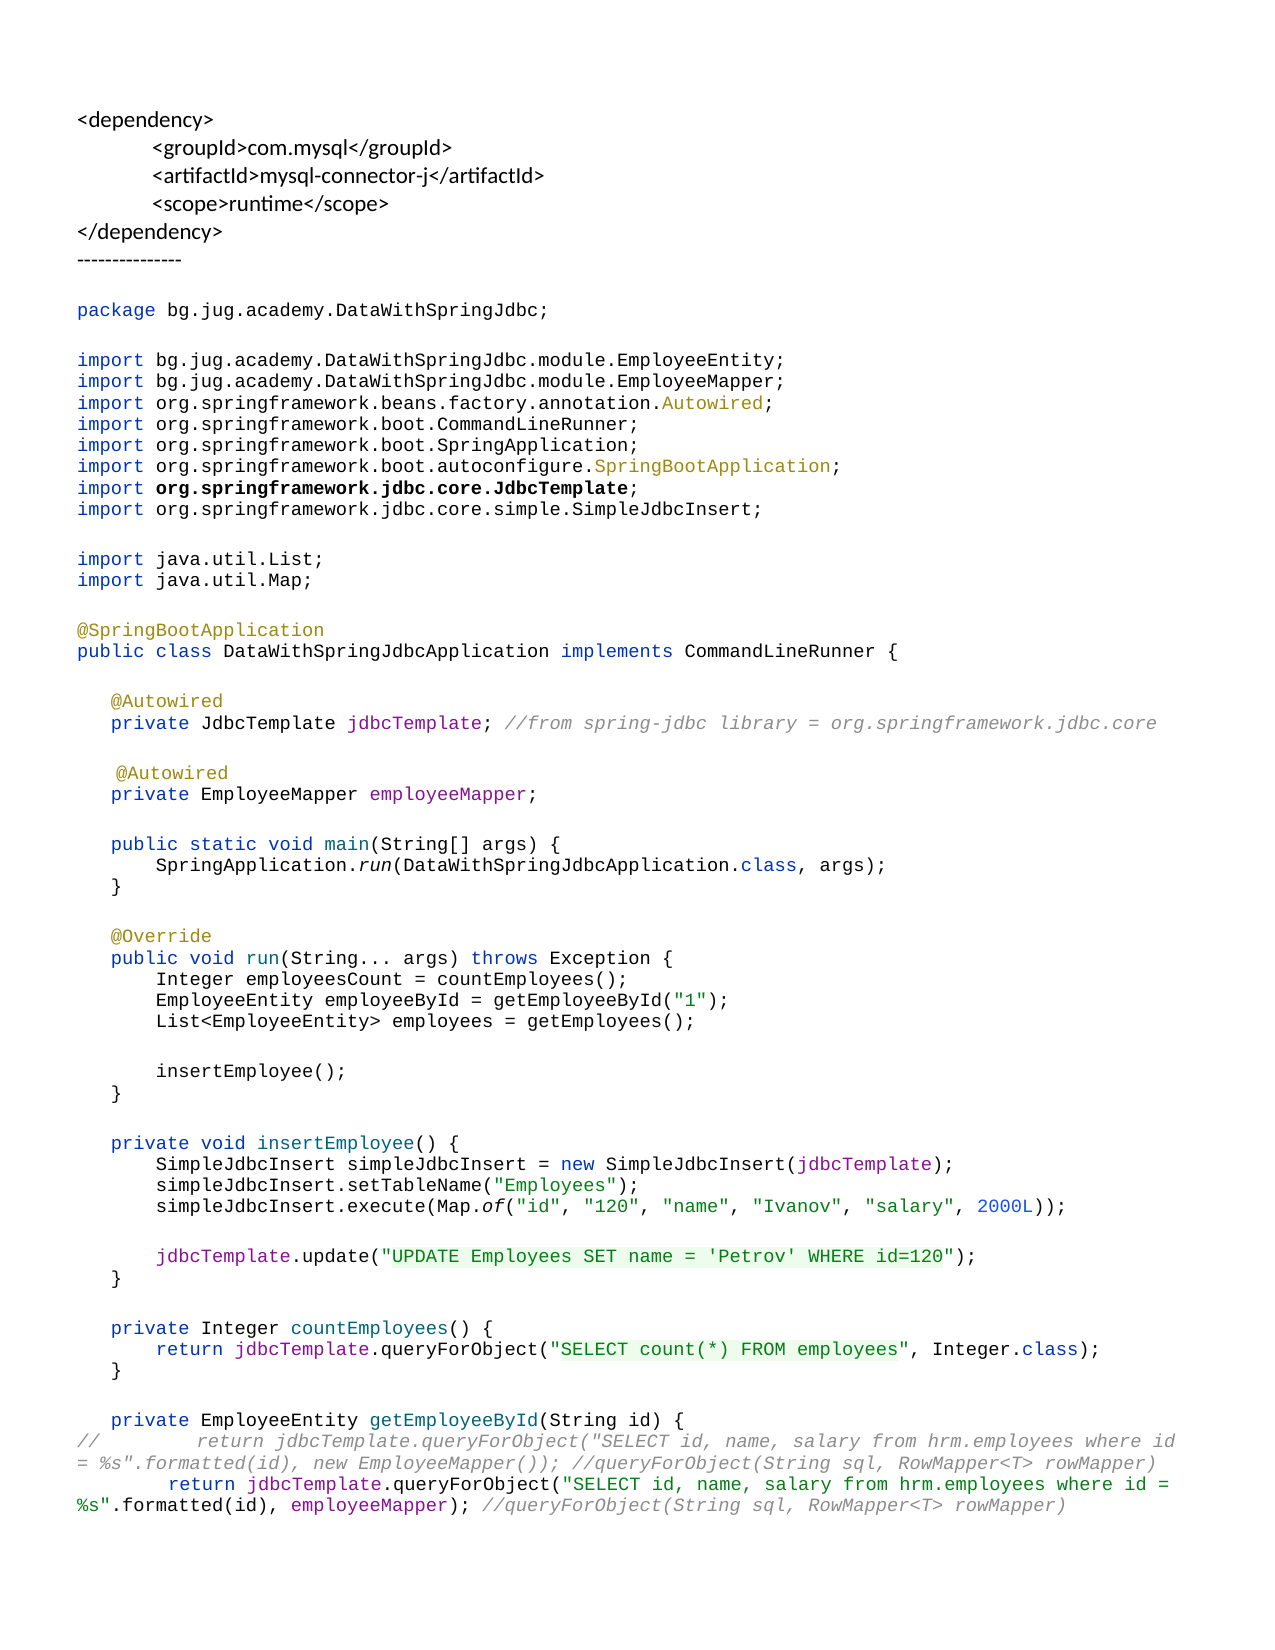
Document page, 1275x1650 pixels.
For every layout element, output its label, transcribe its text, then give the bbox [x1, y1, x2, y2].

text Integer employeesCount = countEmployees(); [77, 970, 1198, 991]
text } [77, 877, 1198, 898]
text <scope>runtime</scope> [77, 189, 1198, 217]
text import bg.jug.academy.DataWithSpringJdbc.module.EmployeeMapper; [77, 372, 1198, 393]
text return jdbcTemplate.queryForObject("SELECT id, name, salary from hrm.employees where id = %s".formatted(id), employeeMapper); //queryForObject(String sql, RowMapper<T> rowMapper) [77, 1475, 1198, 1517]
text public class DataWithSpringJdbcApplication implements CommandLineRunner { [77, 642, 1198, 663]
text public void run(String... args) throws Exception { [77, 948, 1198, 970]
text <dependency> [77, 105, 1198, 133]
text </dependency> [77, 217, 1198, 245]
text public static void main(String[] args) { [77, 835, 1198, 856]
text EmployeeEntity employeeById = getEmployeeById("1"); [77, 991, 1198, 1012]
text <artifactId>mysql-connector-j</artifactId> [77, 161, 1198, 189]
text --------------- [77, 245, 1198, 273]
text jdbcTemplate.update("UPDATE Employees SET name = 'Petrov' WHERE id=120"); [943, 1247, 1198, 1268]
text } [77, 1083, 1198, 1105]
text simpleJdbcInsert.execute(Map.of("id", "120", "name", "Ivanov", "salary", 2000L)); [77, 1197, 1198, 1218]
text } [77, 1268, 1198, 1290]
text private void insertEmployee() { [77, 1133, 1198, 1155]
text return jdbcTemplate.queryForObject("SELECT count(*) FROM employees", Integer.class); [77, 1340, 561, 1361]
text } [77, 1361, 1198, 1382]
picture [259, 1139, 264, 1147]
text insertEmployee(); [77, 1062, 1198, 1083]
text List<EmployeeEntity> employees = getEmployees(); [77, 1012, 1198, 1033]
text private Integer countEmployees() { [77, 1318, 1198, 1340]
text <groupId>com.mysql</groupId> [77, 133, 1198, 161]
text @Override [77, 927, 1198, 948]
text @Autowired [77, 692, 1198, 713]
text SpringApplication.run(DataWithSpringJdbcApplication.class, args); [77, 856, 1198, 877]
text import java.util.Map; [77, 571, 1198, 592]
picture [349, 840, 354, 848]
text import org.springframework.jdbc.core.JdbcTemplate; [77, 478, 1198, 500]
text SimpleJdbcInsert simpleJdbcInsert = new SimpleJdbcInsert(jdbcTemplate); [77, 1155, 1198, 1176]
text import bg.jug.academy.DataWithSpringJdbc.module.EmployeeEntity; [77, 351, 1198, 372]
text jdbcTemplate.update("UPDATE Employees SET name = 'Petrov' WHERE id=120"); [77, 1247, 392, 1268]
text import org.springframework.beans.factory.annotation.Autowired; [77, 393, 1198, 415]
text private EmployeeMapper employeeMapper; [77, 785, 1198, 806]
text import java.util.List; [77, 550, 1198, 571]
text import org.springframework.boot.CommandLineRunner; [77, 415, 1198, 436]
text return jdbcTemplate.queryForObject("SELECT count(*) FROM employees", Integer.class); [898, 1340, 1198, 1361]
text import org.springframework.boot.SpringApplication; [77, 436, 1198, 457]
text // return jdbcTemplate.queryForObject("SELECT id, name, salary from hrm.employees where id = %s".formatted(id), new EmployeeMapper()); //queryForObject(String sql, RowMapper<T> rowMapper) [77, 1432, 1198, 1475]
text private EmployeeEntity getEmployeeById(String id) { [77, 1411, 1198, 1432]
text private JdbcTemplate jdbcTemplate; //from spring-jdbc library = org.springframework.jdbc.core [77, 713, 1198, 735]
text @Autowired [77, 763, 1198, 785]
text import org.springframework.jdbc.core.simple.SimpleJdbcInsert; [77, 500, 1198, 521]
text import org.springframework.boot.autoconfigure.SpringBootApplication; [77, 457, 1198, 478]
text simpleJdbcInsert.setTableName("Employees"); [77, 1176, 1198, 1197]
text @SpringBootApplication [77, 621, 1198, 642]
text package bg.jug.academy.DataWithSpringJdbc; [77, 301, 1198, 322]
